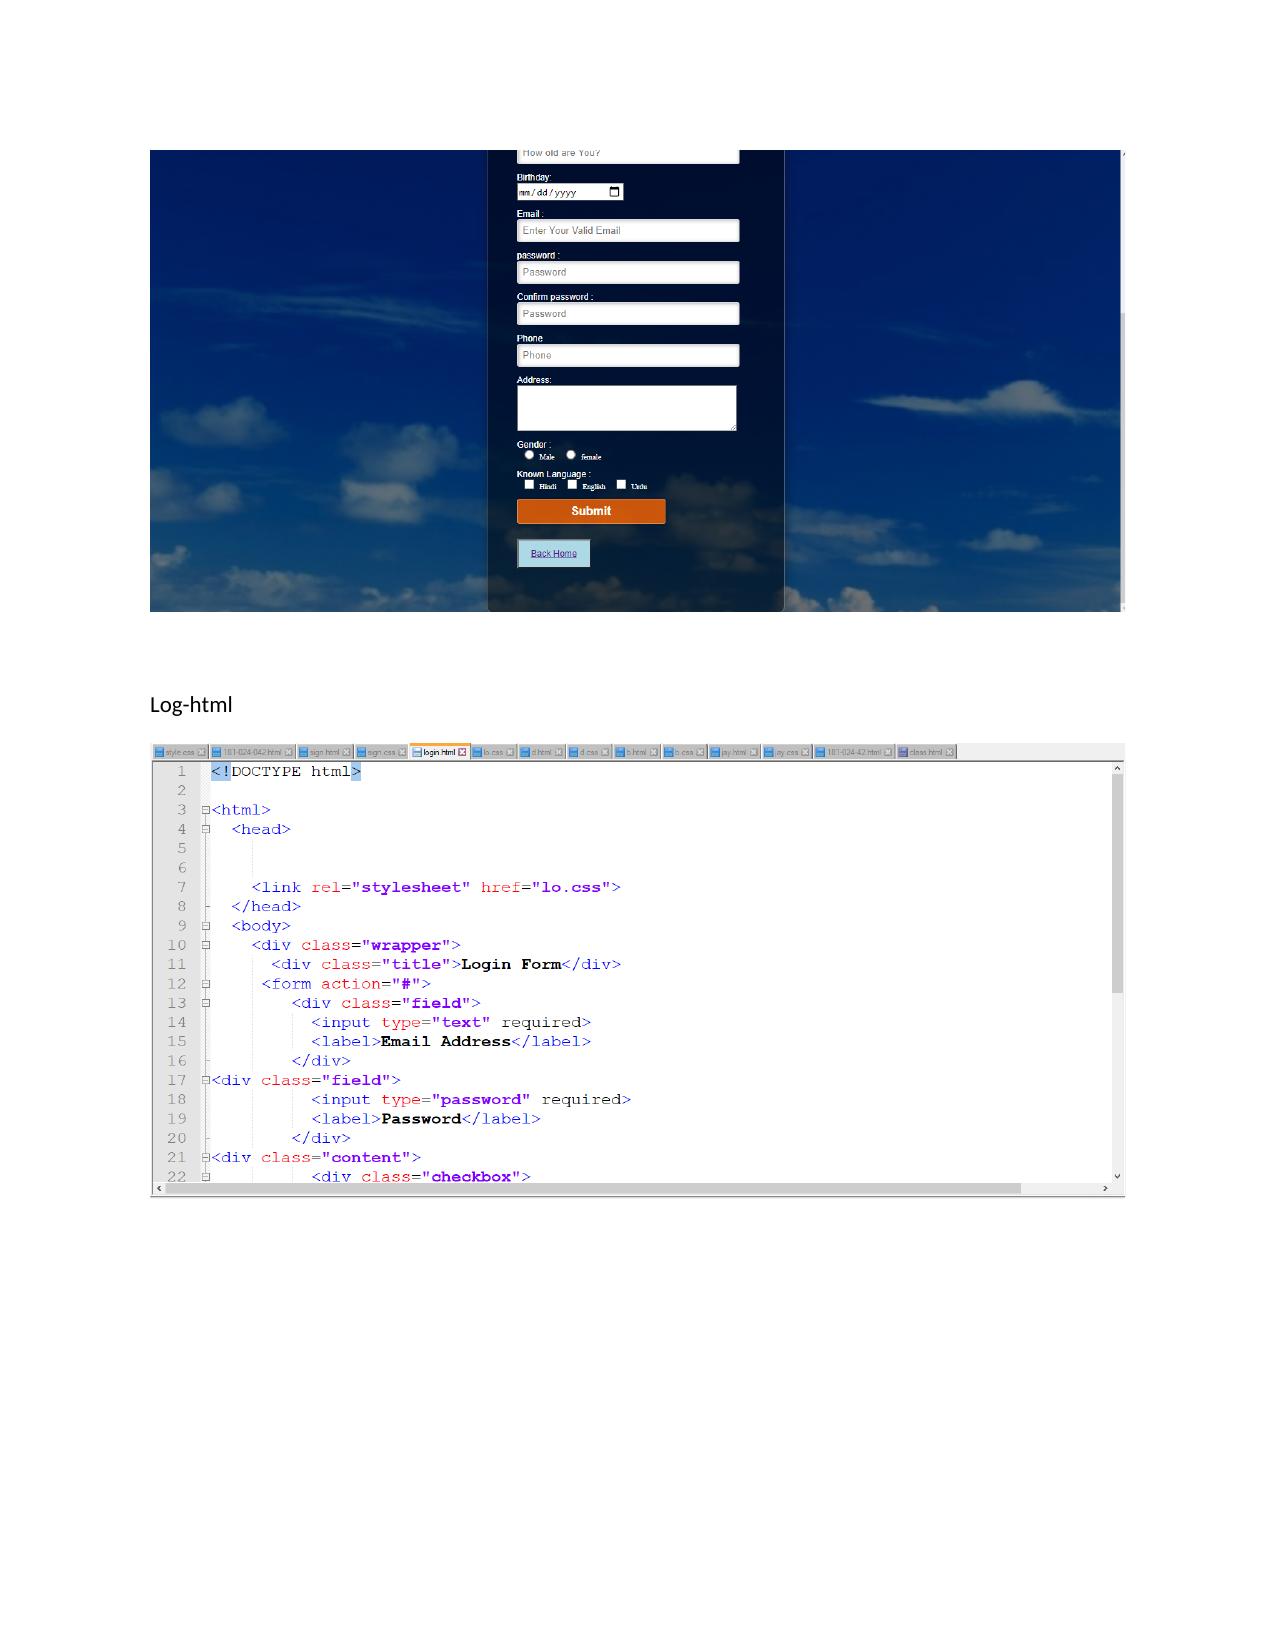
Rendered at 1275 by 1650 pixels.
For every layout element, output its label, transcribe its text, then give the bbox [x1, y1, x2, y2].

text Log-html [150, 690, 1125, 718]
picture [150, 150, 1125, 612]
picture [150, 743, 1125, 1199]
